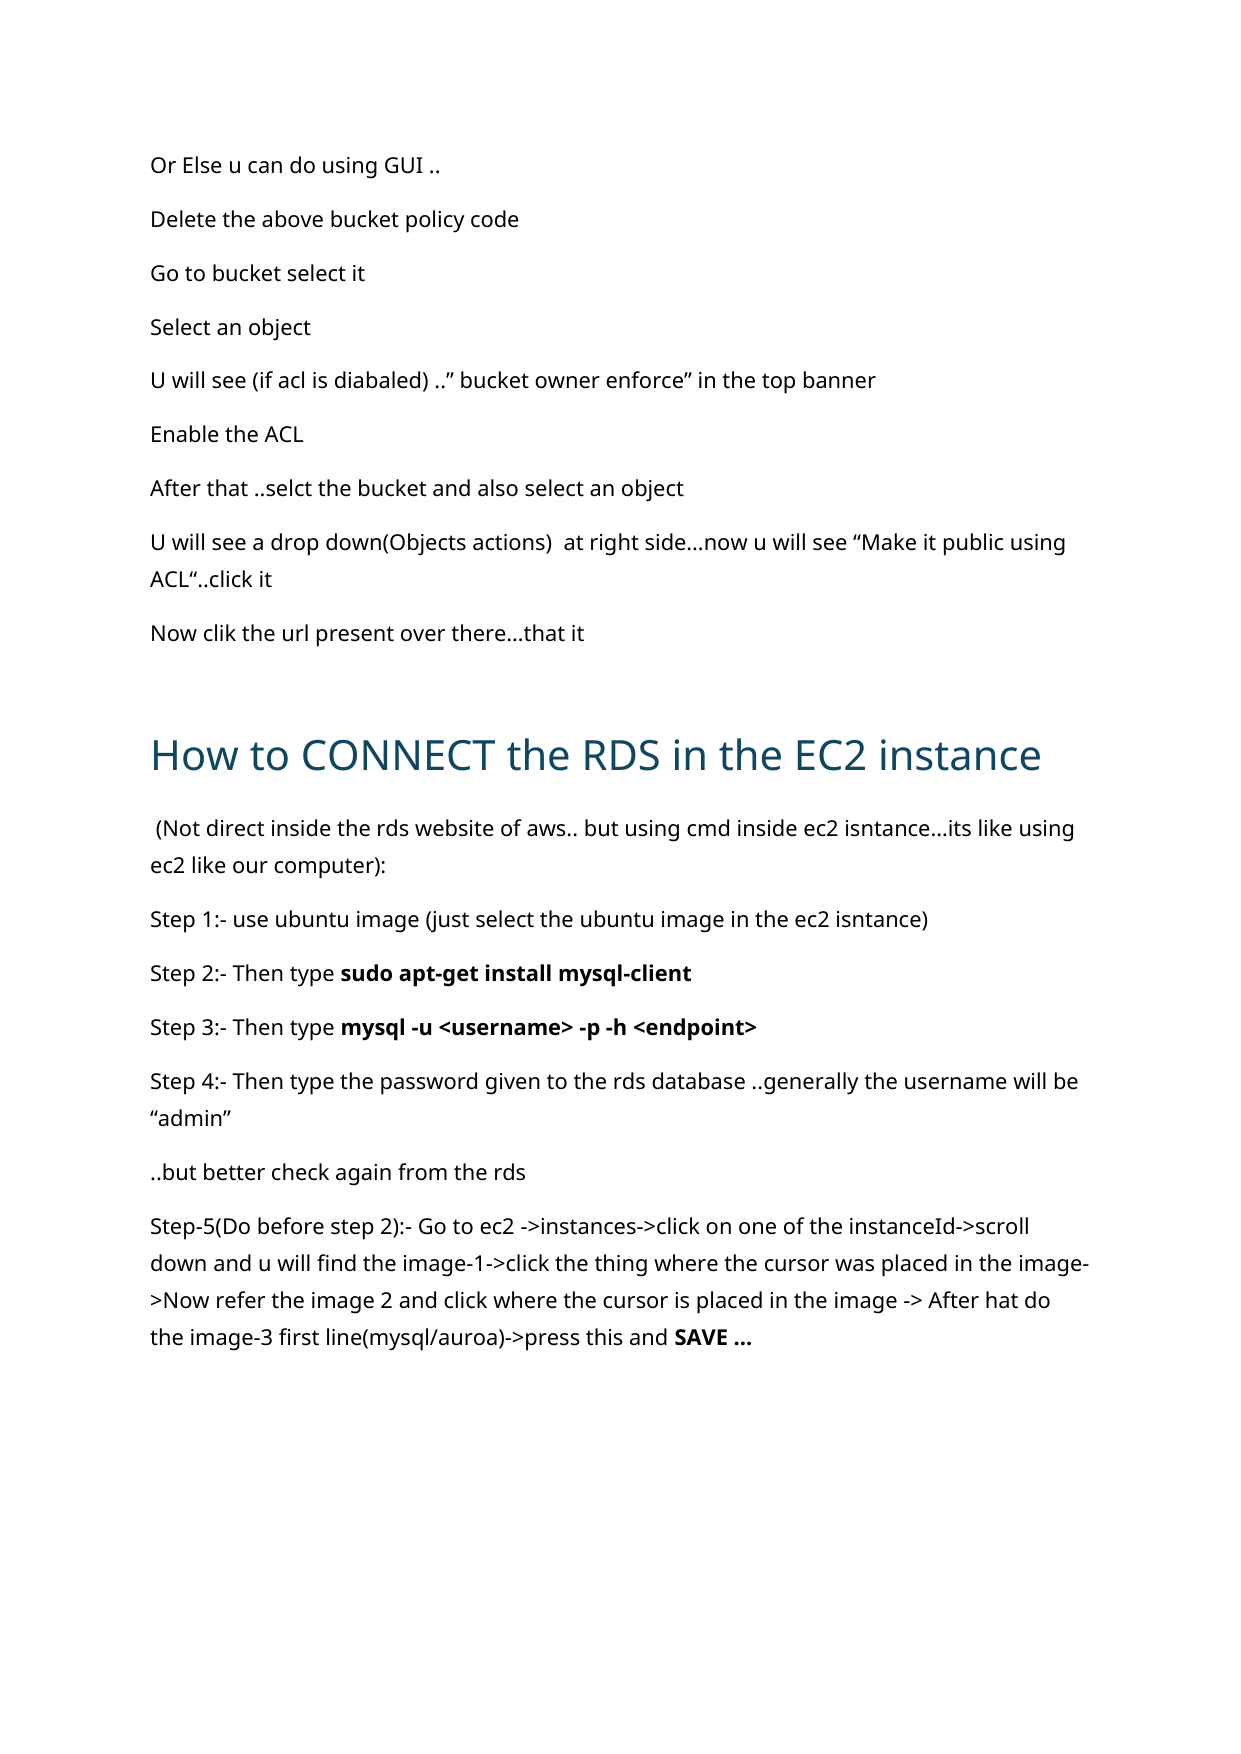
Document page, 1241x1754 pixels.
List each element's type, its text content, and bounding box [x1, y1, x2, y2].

text ..but better check again from the rds [150, 1157, 1090, 1187]
text Or Else u can do using GUI .. [150, 150, 1090, 180]
text U will see a drop down(Objects actions) at right side…now u will see “Make it public using ACL“..click it [150, 527, 1090, 594]
text Step-5(Do before step 2):- Go to ec2 ->instances->click on one of the instanceId->scroll down and u will find the image-1->click the thing where the cursor was placed in the image->Now refer the image 2 and click where the cursor is placed in the image -> After hat do the image-3 first line(mysql/auroa)->press this and SAVE … [150, 1211, 1090, 1352]
text Step 2:- Then type sudo apt-get install mysql-client [150, 958, 1090, 988]
text After that ..selct the bucket and also select an object [150, 473, 1090, 503]
text Go to bucket select it [150, 258, 1090, 287]
text How to CONNECT the RDS in the EC2 instance [150, 726, 1090, 782]
text Step 4:- Then type the password given to the rds database ..generally the username will be “admin” [150, 1066, 1090, 1133]
text Step 3:- Then type mysql -u <username> -p -h <endpoint> [150, 1012, 1090, 1042]
text U will see (if acl is diabaled) ..” bucket owner enforce” in the top banner [150, 365, 1090, 395]
text (Not direct inside the rds website of aws.. but using cmd inside ec2 isntance…its like using ec2 like our computer): [150, 813, 1090, 880]
text Now clik the url present over there…that it [150, 618, 1090, 648]
text Select an object [150, 312, 1090, 341]
text Step 1:- use ubuntu image (just select the ubuntu image in the ec2 isntance) [150, 904, 1090, 934]
text Delete the above bucket policy code [150, 204, 1090, 234]
text Enable the ACL [150, 419, 1090, 449]
